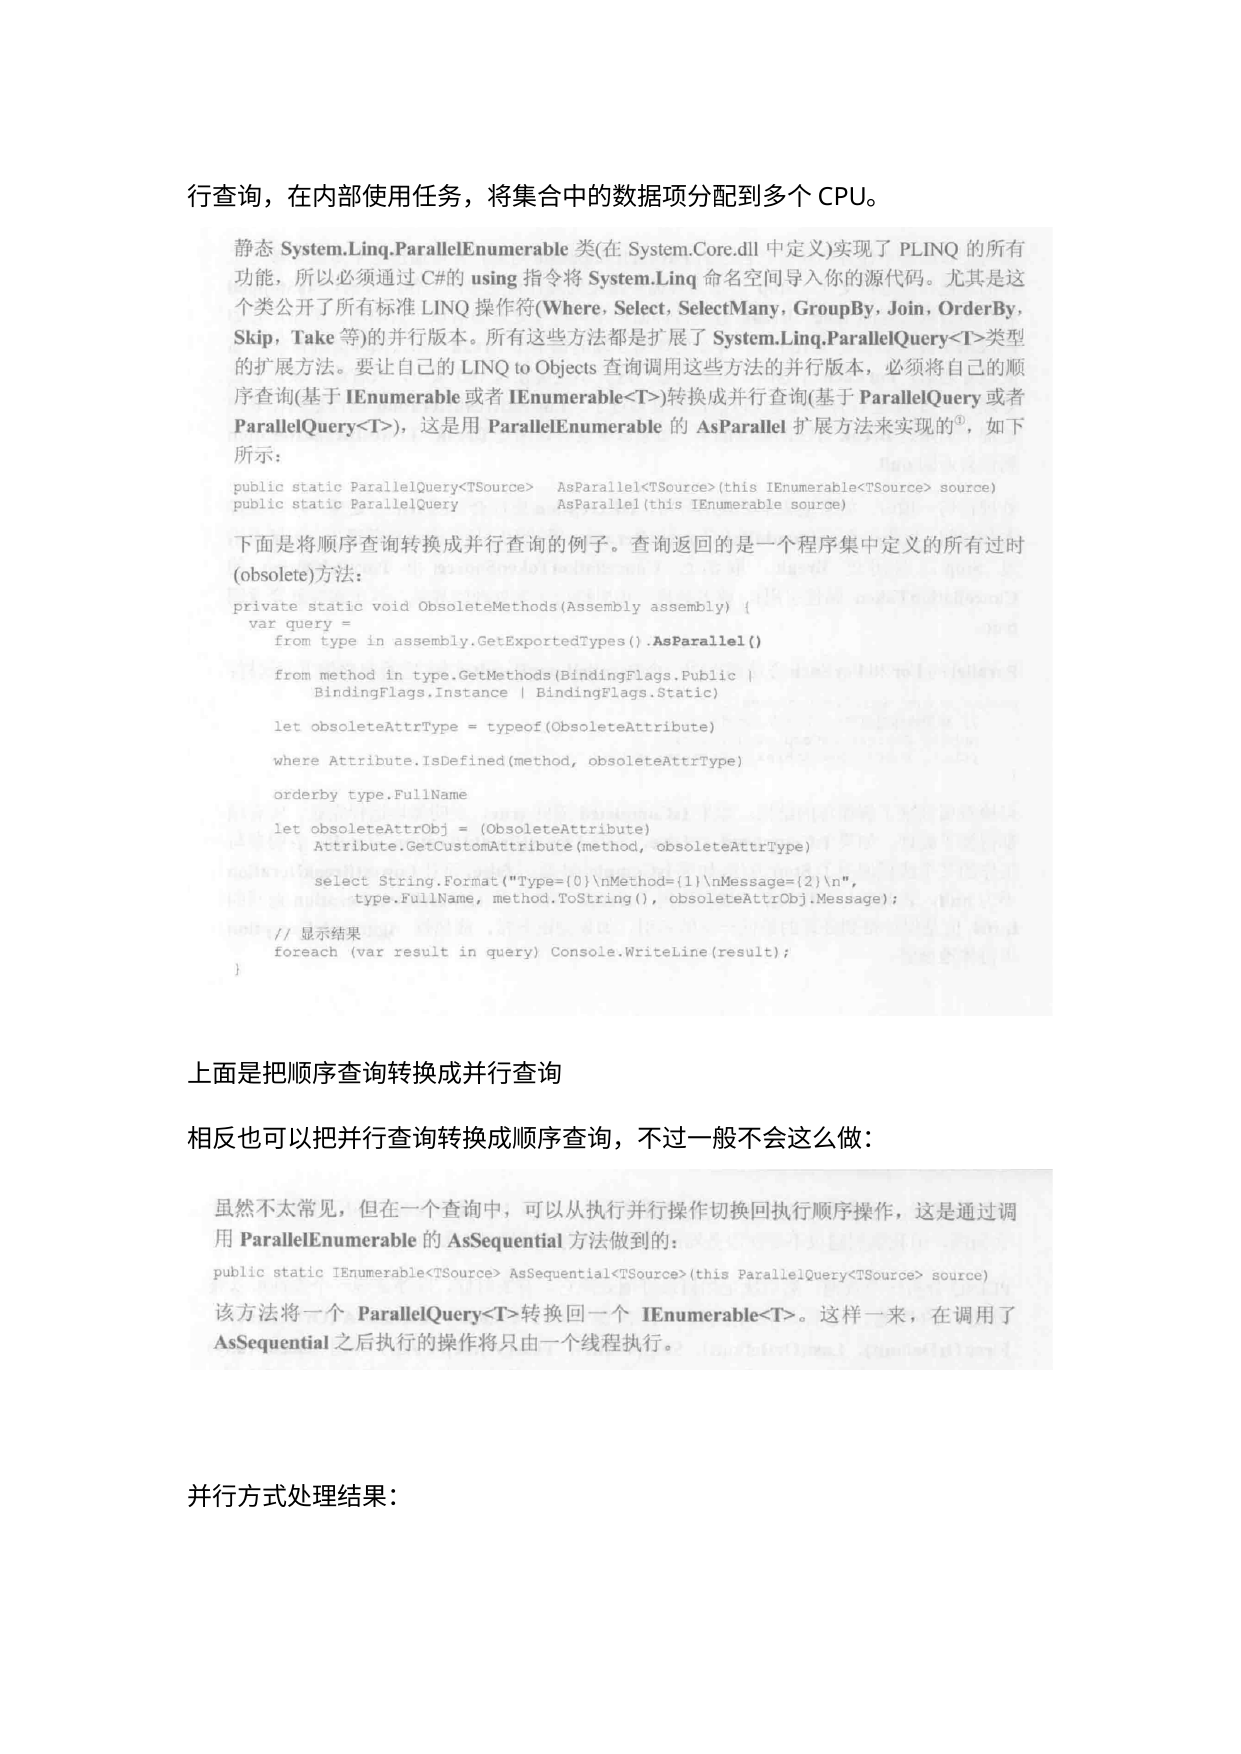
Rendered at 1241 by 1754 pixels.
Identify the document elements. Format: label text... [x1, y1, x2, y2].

picture [187, 227, 1053, 1016]
text 并行方式处理结果： [187, 1462, 1053, 1527]
text 上面是把顺序查询转换成并行查询 [187, 1039, 1053, 1104]
text 相反也可以把并行查询转换成顺序查询，不过一般不会这么做： [187, 1104, 1053, 1169]
picture [187, 1169, 1053, 1370]
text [187, 162, 1053, 227]
